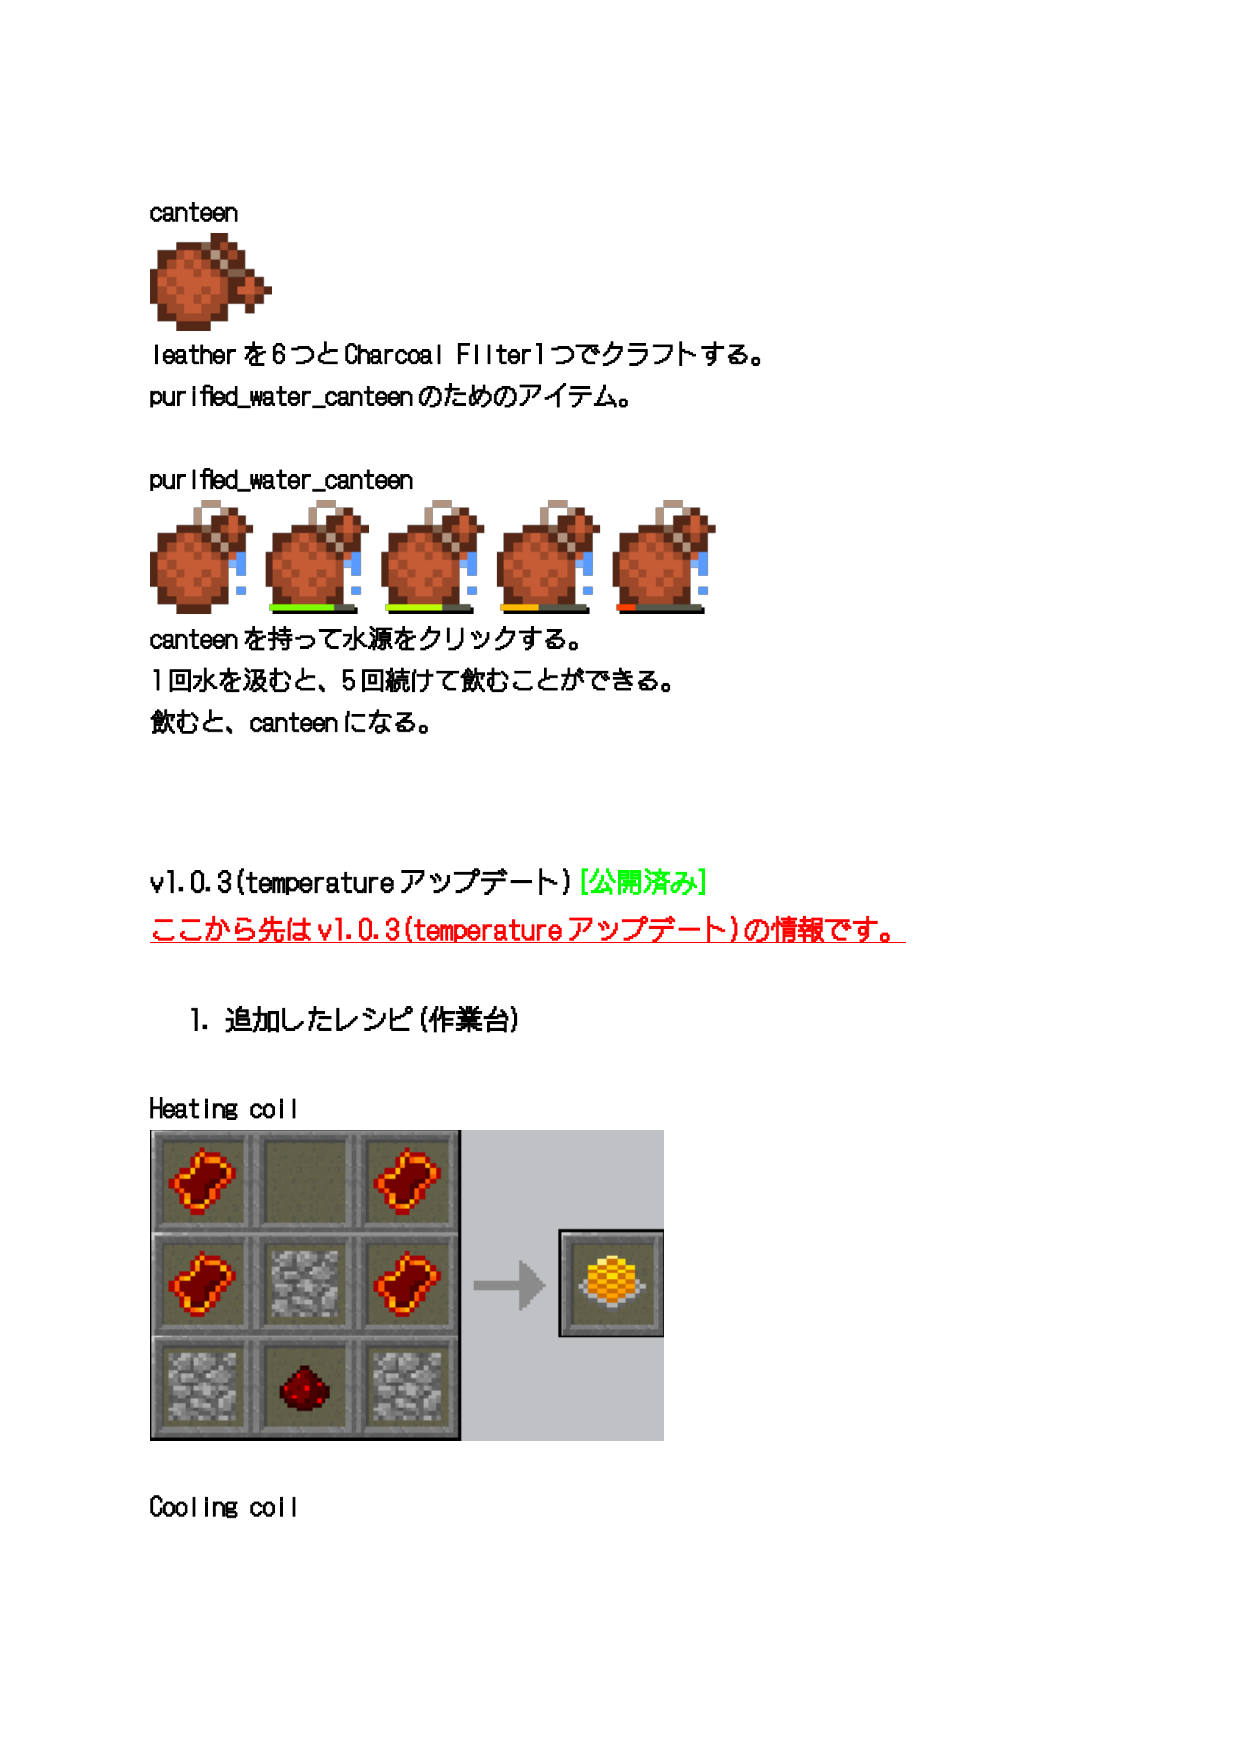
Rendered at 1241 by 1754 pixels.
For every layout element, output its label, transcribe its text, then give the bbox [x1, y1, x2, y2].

text 1回水を汲むと、5回続けて飲むことができる。 [150, 660, 1090, 697]
picture [381, 500, 485, 614]
picture [150, 233, 272, 331]
picture [612, 500, 716, 614]
picture [265, 500, 369, 614]
subtitle v1.0.3(temperatureアップデート)[公開済み] [150, 860, 1090, 899]
text ここから先はv1.0.3(temperatureアップデート)の情報です。 [150, 908, 1090, 947]
text canteenを持って水源をクリックする。 [150, 619, 1090, 655]
text purified_water_canteen [150, 459, 1090, 495]
picture [150, 1130, 664, 1441]
text Heating coil [150, 1088, 1090, 1124]
text purified_water_canteenのためのアイテム。 [150, 376, 1090, 412]
text 飲むと、canteenになる。 [150, 702, 1090, 738]
picture [150, 500, 254, 614]
list 追加したレシピ(作業台) [187, 998, 1090, 1037]
picture [496, 500, 600, 614]
text canteen [150, 192, 1090, 228]
text Cooling coil [150, 1486, 1090, 1523]
text leatherを6つとCharcoal Filter1つでクラフトする。 [150, 334, 1090, 370]
